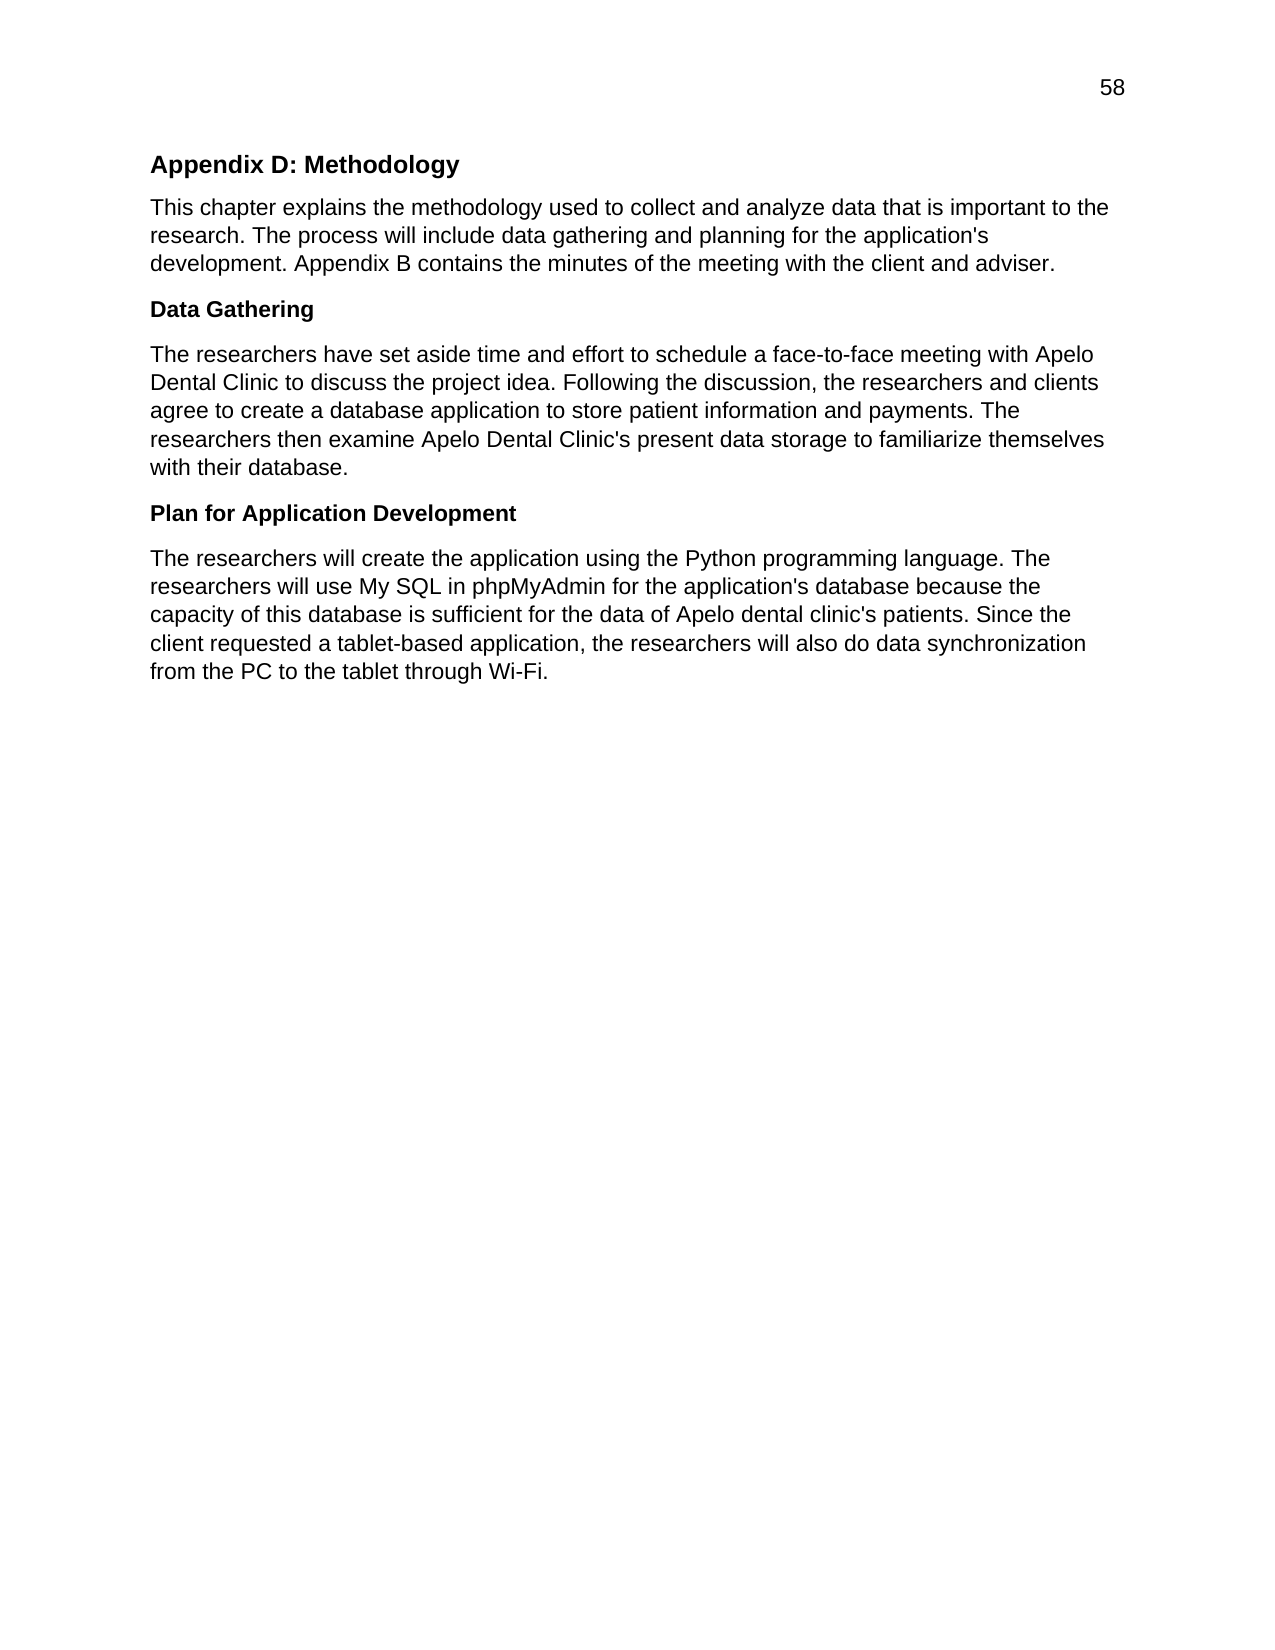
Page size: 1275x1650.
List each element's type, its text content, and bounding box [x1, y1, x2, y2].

text Plan for Application Development [150, 499, 1125, 526]
subtitle Appendix D: Methodology [150, 150, 1125, 179]
text The researchers will create the application using the Python programming language. The researchers will use My SQL in phpMyAdmin for the application's database because the capacity of this database is sufficient for the data of Apelo dental clinic's patients. Since the client requested a tablet-based application, the researchers will also do data synchronization from the PC to the tablet through Wi-Fi. [150, 544, 1125, 685]
text The researchers have set aside time and effort to schedule a face-to-face meeting with Apelo Dental Clinic to discuss the project idea. Following the discussion, the researchers and clients agree to create a database application to store patient information and payments. The researchers then examine Apelo Dental Clinic's present data storage to familiarize themselves with their database. [150, 341, 1125, 481]
text This chapter explains the methodology used to collect and analyze data that is important to the research. The process will include data gathering and planning for the application's development. Appendix B contains the minutes of the meeting with the client and adviser. [150, 193, 1125, 277]
text Data Gathering [150, 296, 1125, 322]
